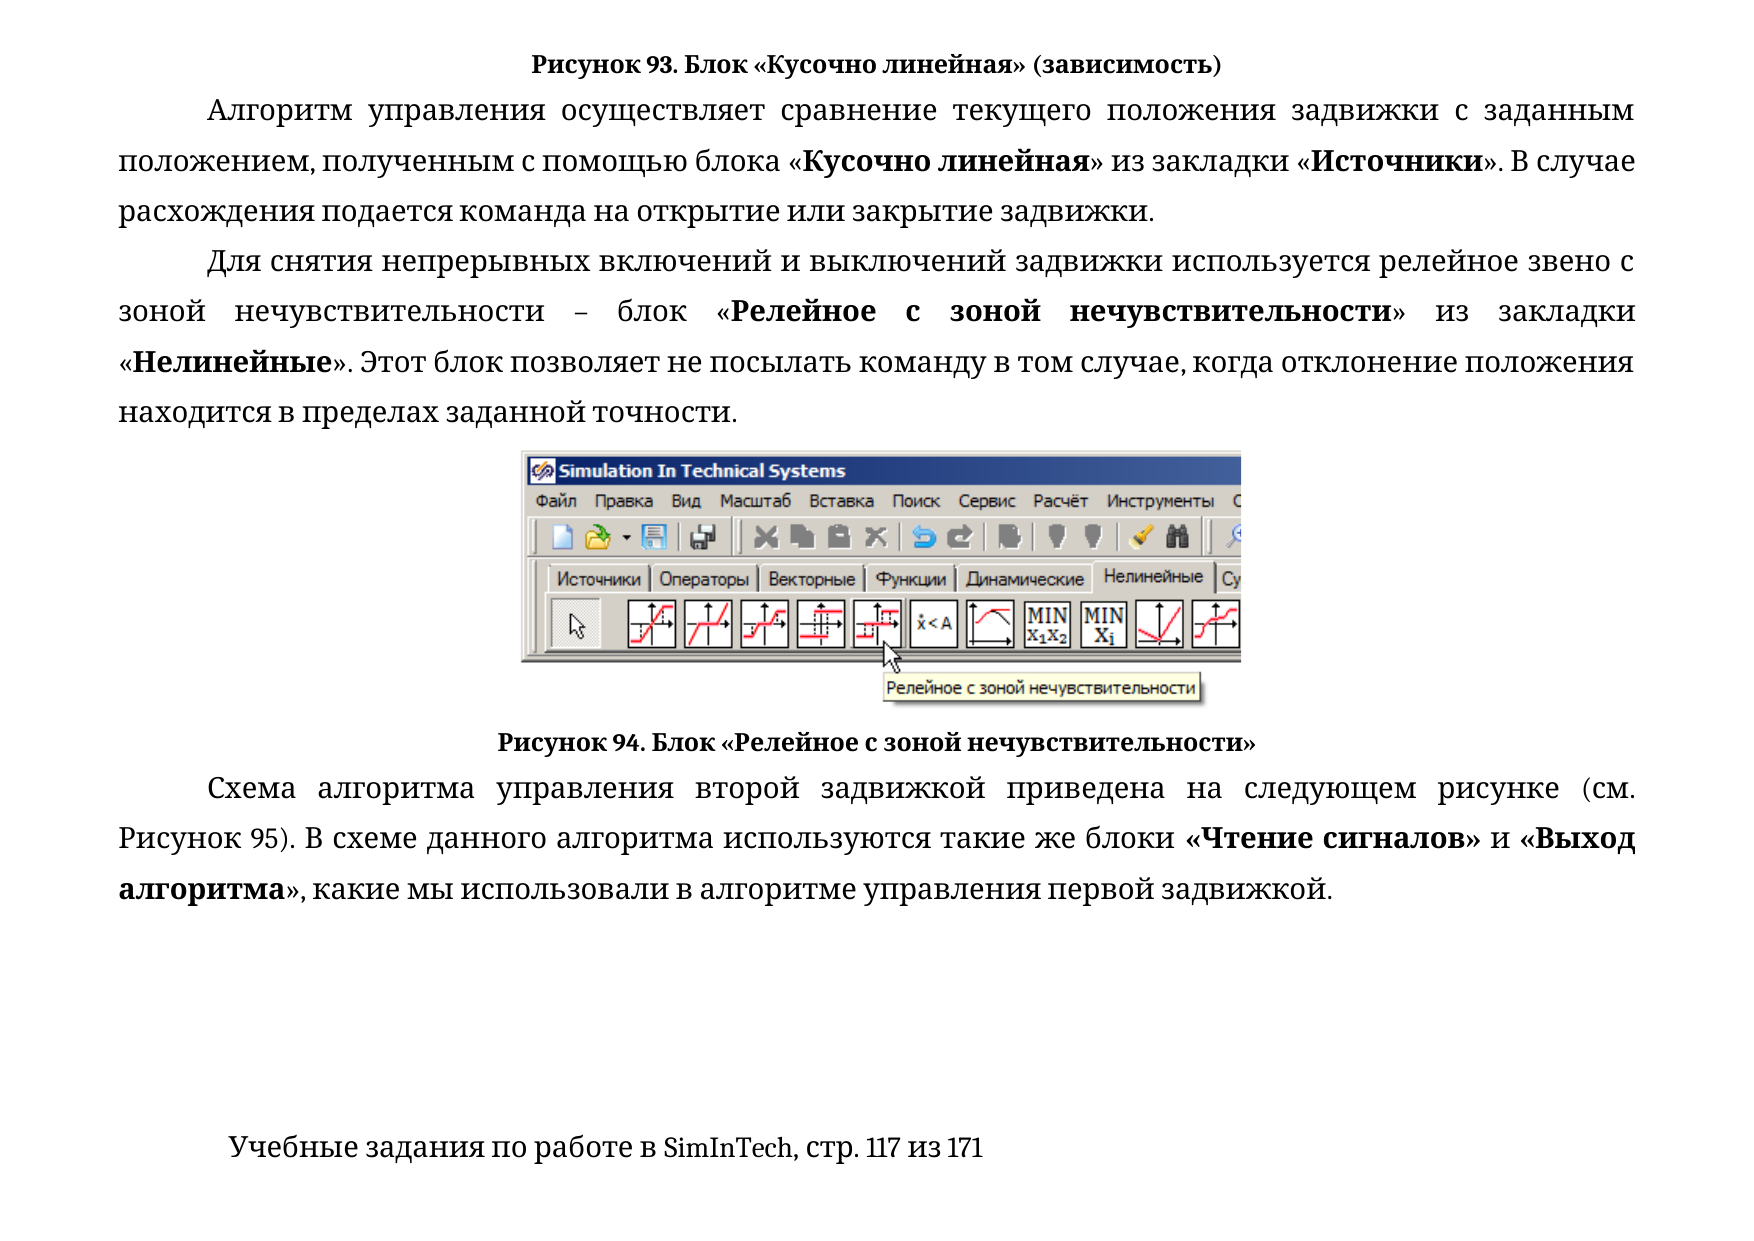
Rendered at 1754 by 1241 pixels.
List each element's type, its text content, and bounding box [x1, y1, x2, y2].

text Алгоритм управления осуществляет сравнение текущего положения задвижки с заданным положением, полученным с помощью блока «Кусочно линейная» из закладки «Источники». В случае расхождения подается команда на открытие или закрытие задвижки. [118, 94, 1636, 228]
text Для снятия непрерывных включений и выключений задвижки используется релейное звено с зоной нечувствительности – блок «Релейное с зоной нечувствительности» из закладки «Нелинейные». Этот блок позволяет не посылать команду в том случае, когда отклонение положения находится в пределах заданной точности. [118, 245, 1636, 430]
picture [512, 446, 1242, 713]
text Рисунок 101. Блок «Кусочно линейная» (зависимость) [118, 51, 1636, 80]
